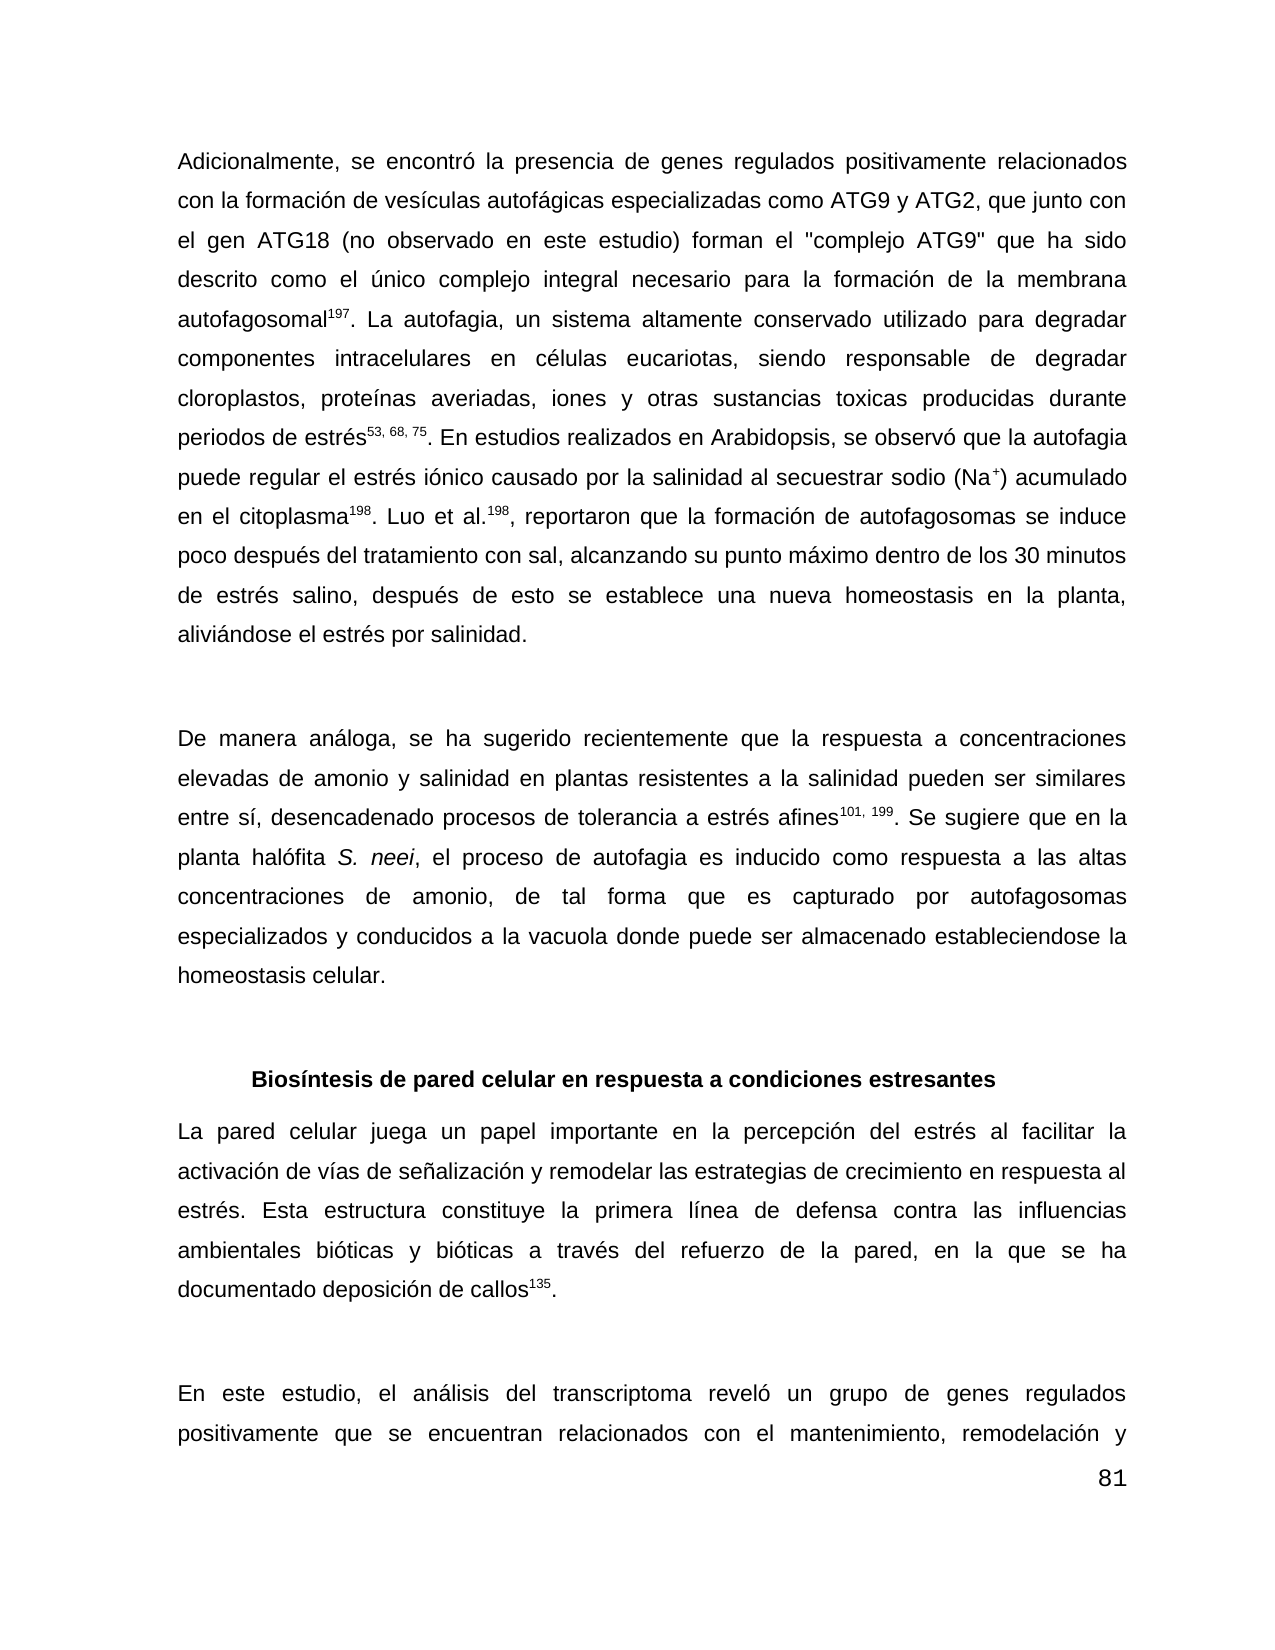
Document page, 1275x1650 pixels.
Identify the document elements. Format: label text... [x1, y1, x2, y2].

text De manera análoga, se ha sugerido recientemente que la respuesta a concentraciones elevadas de amonio y salinidad en plantas resistentes a la salinidad pueden ser similares entre sí, desencadenado procesos de tolerancia a estrés afines101, 199. Se sugiere que en la planta halófita S. neei, el proceso de autofagia es inducido como respuesta a las altas concentraciones de amonio, de tal forma que es capturado por autofagosomas especializados y conducidos a la vacuola donde puede ser almacenado estableciendose la homeostasis celular. [177, 725, 1127, 989]
text Adicionalmente, se encontró la presencia de genes regulados positivamente relacionados con la formación de vesículas autofágicas especializadas como ATG9 y ATG2, que junto con el gen ATG18 (no observado en este estudio) forman el "complejo ATG9" que ha sido descrito como el único complejo integral necesario para la formación de la membrana autofagosomal197. La autofagia, un sistema altamente conservado utilizado para degradar componentes intracelulares en células eucariotas, siendo responsable de degradar cloroplastos, proteínas averiadas, iones y otras sustancias toxicas producidas durante periodos de estrés53, 68, 75. En estudios realizados en Arabidopsis, se observó que la autofagia puede regular el estrés iónico causado por la salinidad al secuestrar sodio (Na+) acumulado en el citoplasma198. Luo et al.198, reportaron que la formación de autofagosomas se induce poco después del tratamiento con sal, alcanzando su punto máximo dentro de los 30 minutos de estrés salino, después de esto se establece una nueva homeostasis en la planta, aliviándose el estrés por salinidad. [177, 148, 1127, 648]
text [177, 1380, 1127, 1446]
text Biosíntesis de pared celular en respuesta a condiciones estresantes [251, 1066, 1127, 1093]
text La pared celular juega un papel importante en la percepción del estrés al facilitar la activación de vías de señalización y remodelar las estrategias de crecimiento en respuesta al estrés. Esta estructura constituye la primera línea de defensa contra las influencias ambientales bióticas y bióticas a través del refuerzo de la pared, en la que se ha documentado deposición de callos135. [177, 1118, 1127, 1302]
